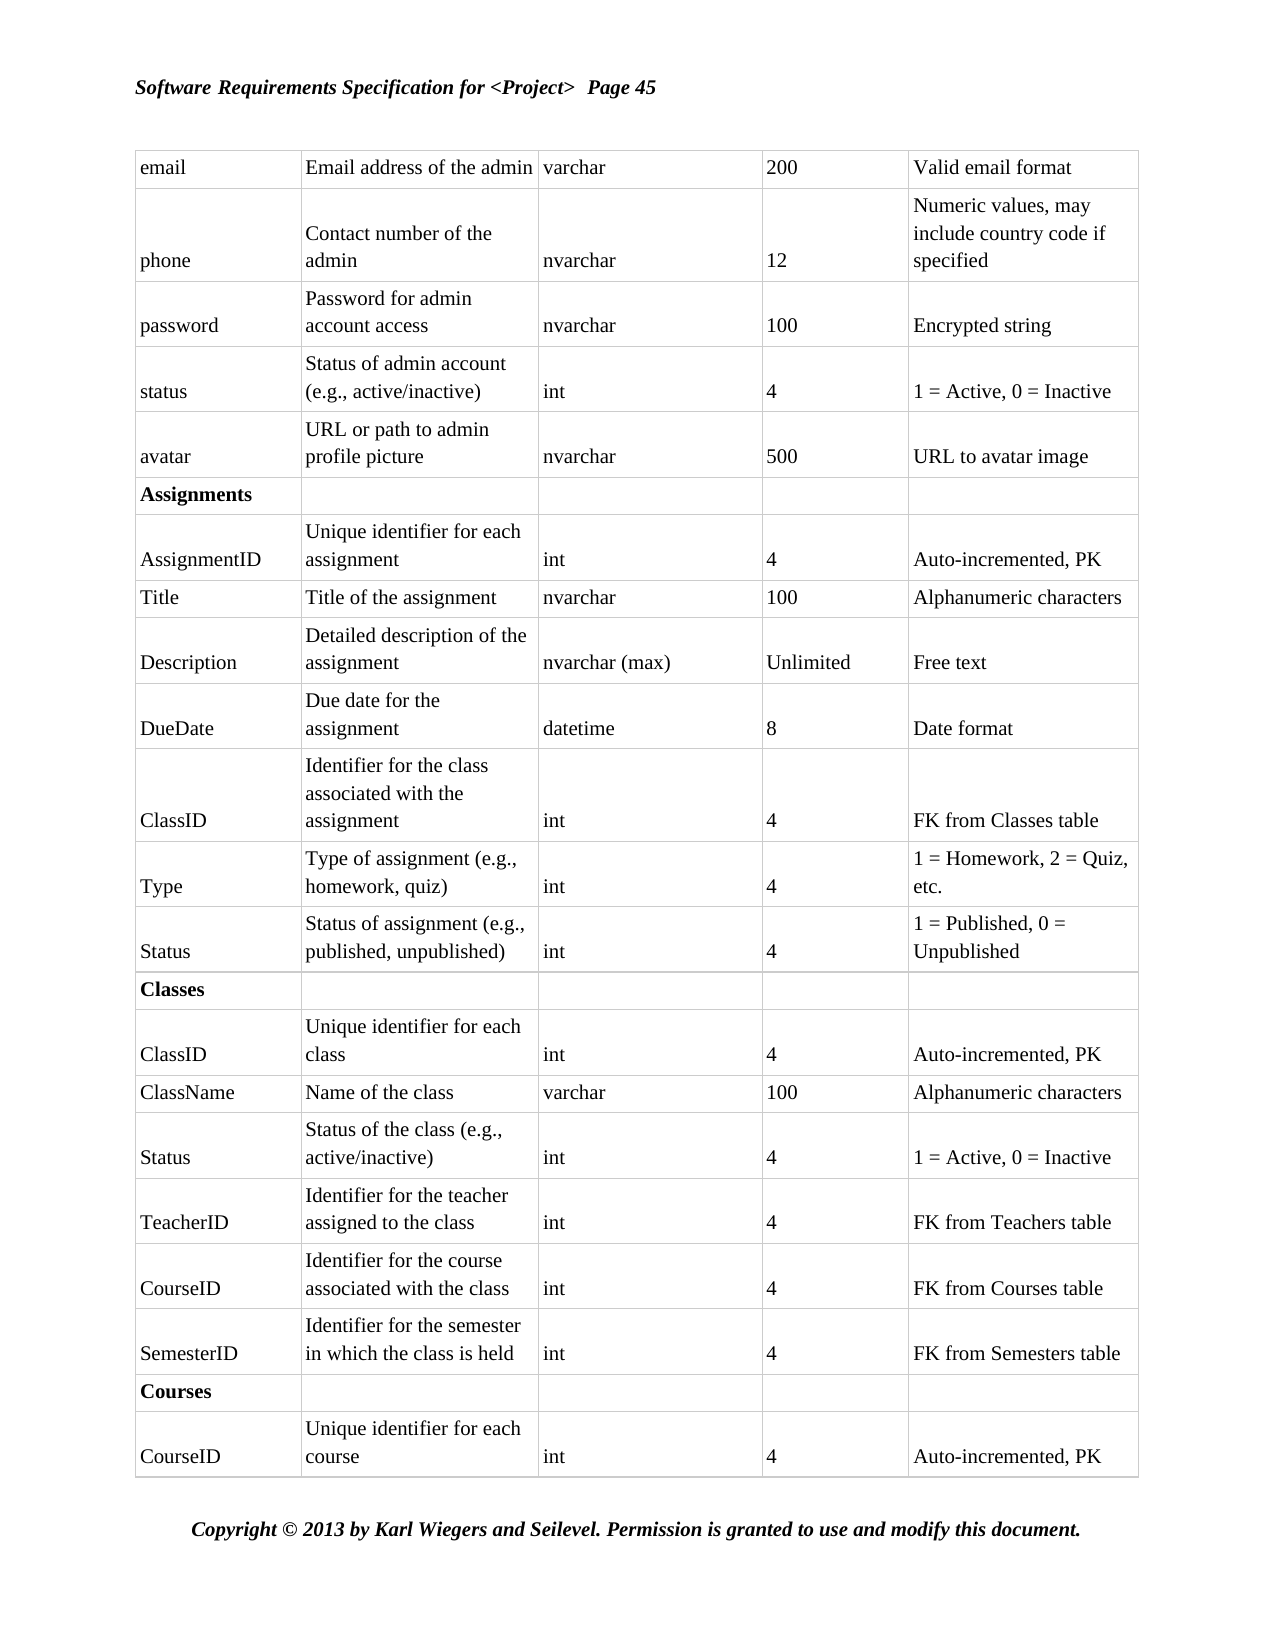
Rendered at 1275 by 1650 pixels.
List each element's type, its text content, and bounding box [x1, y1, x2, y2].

table_cell Status of admin account (e.g., active/inactive) [302, 347, 538, 411]
table_cell URL or path to admin profile picture [302, 412, 538, 477]
table_cell int [539, 1113, 762, 1177]
table_cell Assignments [136, 478, 301, 514]
table_cell SemesterID [136, 1309, 301, 1373]
table_cell avatar [136, 412, 301, 477]
table_cell Type of assignment (e.g., homework, quiz) [302, 842, 538, 906]
table_cell nvarchar (max) [539, 618, 762, 683]
table_cell Status [136, 907, 301, 971]
table_cell Unique identifier for each class [302, 1010, 538, 1074]
table_cell Unique identifier for each assignment [302, 515, 538, 579]
table_cell Alphanumeric characters [909, 1076, 1138, 1112]
table_cell 500 [763, 412, 908, 477]
table_cell Alphanumeric characters [909, 581, 1138, 617]
table_cell 4 [763, 749, 908, 841]
table_cell FK from Classes table [909, 749, 1138, 841]
table_cell 4 [763, 1412, 908, 1476]
table_cell 200 [763, 151, 908, 188]
table_cell int [539, 842, 762, 906]
table_cell nvarchar [539, 412, 762, 477]
table_cell Status [136, 1113, 301, 1177]
table_cell nvarchar [539, 282, 762, 346]
table_cell Type [136, 842, 301, 906]
table_cell DueDate [136, 684, 301, 748]
table_cell Identifier for the course associated with the class [302, 1244, 538, 1308]
table_cell 4 [763, 347, 908, 411]
table_cell [302, 973, 538, 1009]
table_cell Encrypted string [909, 282, 1138, 346]
table_cell 12 [763, 189, 908, 281]
table_cell Contact number of the admin [302, 189, 538, 281]
table_cell Identifier for the teacher assigned to the class [302, 1179, 538, 1243]
table_cell Auto-incremented, PK [909, 515, 1138, 579]
table_cell [539, 478, 762, 514]
table_cell [909, 1375, 1138, 1411]
table_cell Status of assignment (e.g., published, unpublished) [302, 907, 538, 971]
table_cell Identifier for the semester in which the class is held [302, 1309, 538, 1373]
table_cell int [539, 347, 762, 411]
table_cell Auto-incremented, PK [909, 1412, 1138, 1476]
table_cell Auto-incremented, PK [909, 1010, 1138, 1074]
table_cell email [136, 151, 301, 188]
table_cell Free text [909, 618, 1138, 683]
table_cell varchar [539, 1076, 762, 1112]
table_cell status [136, 347, 301, 411]
table_cell 1 = Active, 0 = Inactive [909, 347, 1138, 411]
table_cell 4 [763, 907, 908, 971]
table_cell AssignmentID [136, 515, 301, 579]
table_cell [763, 1375, 908, 1411]
table_cell Classes [136, 973, 301, 1009]
table_cell nvarchar [539, 581, 762, 617]
table_cell Detailed description of the assignment [302, 618, 538, 683]
table_cell Email address of the admin [302, 151, 538, 188]
table_cell 4 [763, 1244, 908, 1308]
table_cell FK from Teachers table [909, 1179, 1138, 1243]
table_cell int [539, 1179, 762, 1243]
table_cell Unique identifier for each course [302, 1412, 538, 1476]
table_cell CourseID [136, 1244, 301, 1308]
table_cell FK from Courses table [909, 1244, 1138, 1308]
table_cell 1 = Active, 0 = Inactive [909, 1113, 1138, 1177]
table_cell [909, 973, 1138, 1009]
table_cell ClassID [136, 1010, 301, 1074]
table_cell URL to avatar image [909, 412, 1138, 477]
table_cell ClassName [136, 1076, 301, 1112]
table_cell CourseID [136, 1412, 301, 1476]
table_cell Valid email format [909, 151, 1138, 188]
table_cell 1 = Homework, 2 = Quiz, etc. [909, 842, 1138, 906]
table_cell 4 [763, 515, 908, 579]
table_cell int [539, 1309, 762, 1373]
table_cell datetime [539, 684, 762, 748]
table_cell phone [136, 189, 301, 281]
table_cell [302, 478, 538, 514]
table_cell 4 [763, 1010, 908, 1074]
table_cell Description [136, 618, 301, 683]
table_cell Courses [136, 1375, 301, 1411]
table_cell 100 [763, 282, 908, 346]
table_cell int [539, 1412, 762, 1476]
table_cell Unlimited [763, 618, 908, 683]
table_cell password [136, 282, 301, 346]
table_cell [302, 1375, 538, 1411]
table_cell FK from Semesters table [909, 1309, 1138, 1373]
table_cell Password for admin account access [302, 282, 538, 346]
table_cell Due date for the assignment [302, 684, 538, 748]
table_cell 4 [763, 842, 908, 906]
table_cell Status of the class (e.g., active/inactive) [302, 1113, 538, 1177]
table_cell [539, 973, 762, 1009]
table_cell 100 [763, 1076, 908, 1112]
table_cell Title of the assignment [302, 581, 538, 617]
table_cell 4 [763, 1179, 908, 1243]
table_cell Identifier for the class associated with the assignment [302, 749, 538, 841]
table_cell ClassID [136, 749, 301, 841]
table_cell Title [136, 581, 301, 617]
table_cell varchar [539, 151, 762, 188]
table_cell int [539, 1244, 762, 1308]
table_cell 1 = Published, 0 = Unpublished [909, 907, 1138, 971]
table_cell int [539, 1010, 762, 1074]
table_cell [763, 478, 908, 514]
table_cell Name of the class [302, 1076, 538, 1112]
table_cell [539, 1375, 762, 1411]
table_cell int [539, 515, 762, 579]
table_cell TeacherID [136, 1179, 301, 1243]
table_cell 100 [763, 581, 908, 617]
table_cell Numeric values, may include country code if specified [909, 189, 1138, 281]
table_cell nvarchar [539, 189, 762, 281]
table_cell int [539, 907, 762, 971]
table_cell Date format [909, 684, 1138, 748]
table_cell [763, 973, 908, 1009]
table_cell [909, 478, 1138, 514]
table_cell 8 [763, 684, 908, 748]
table_cell 4 [763, 1113, 908, 1177]
table_cell int [539, 749, 762, 841]
table_cell 4 [763, 1309, 908, 1373]
